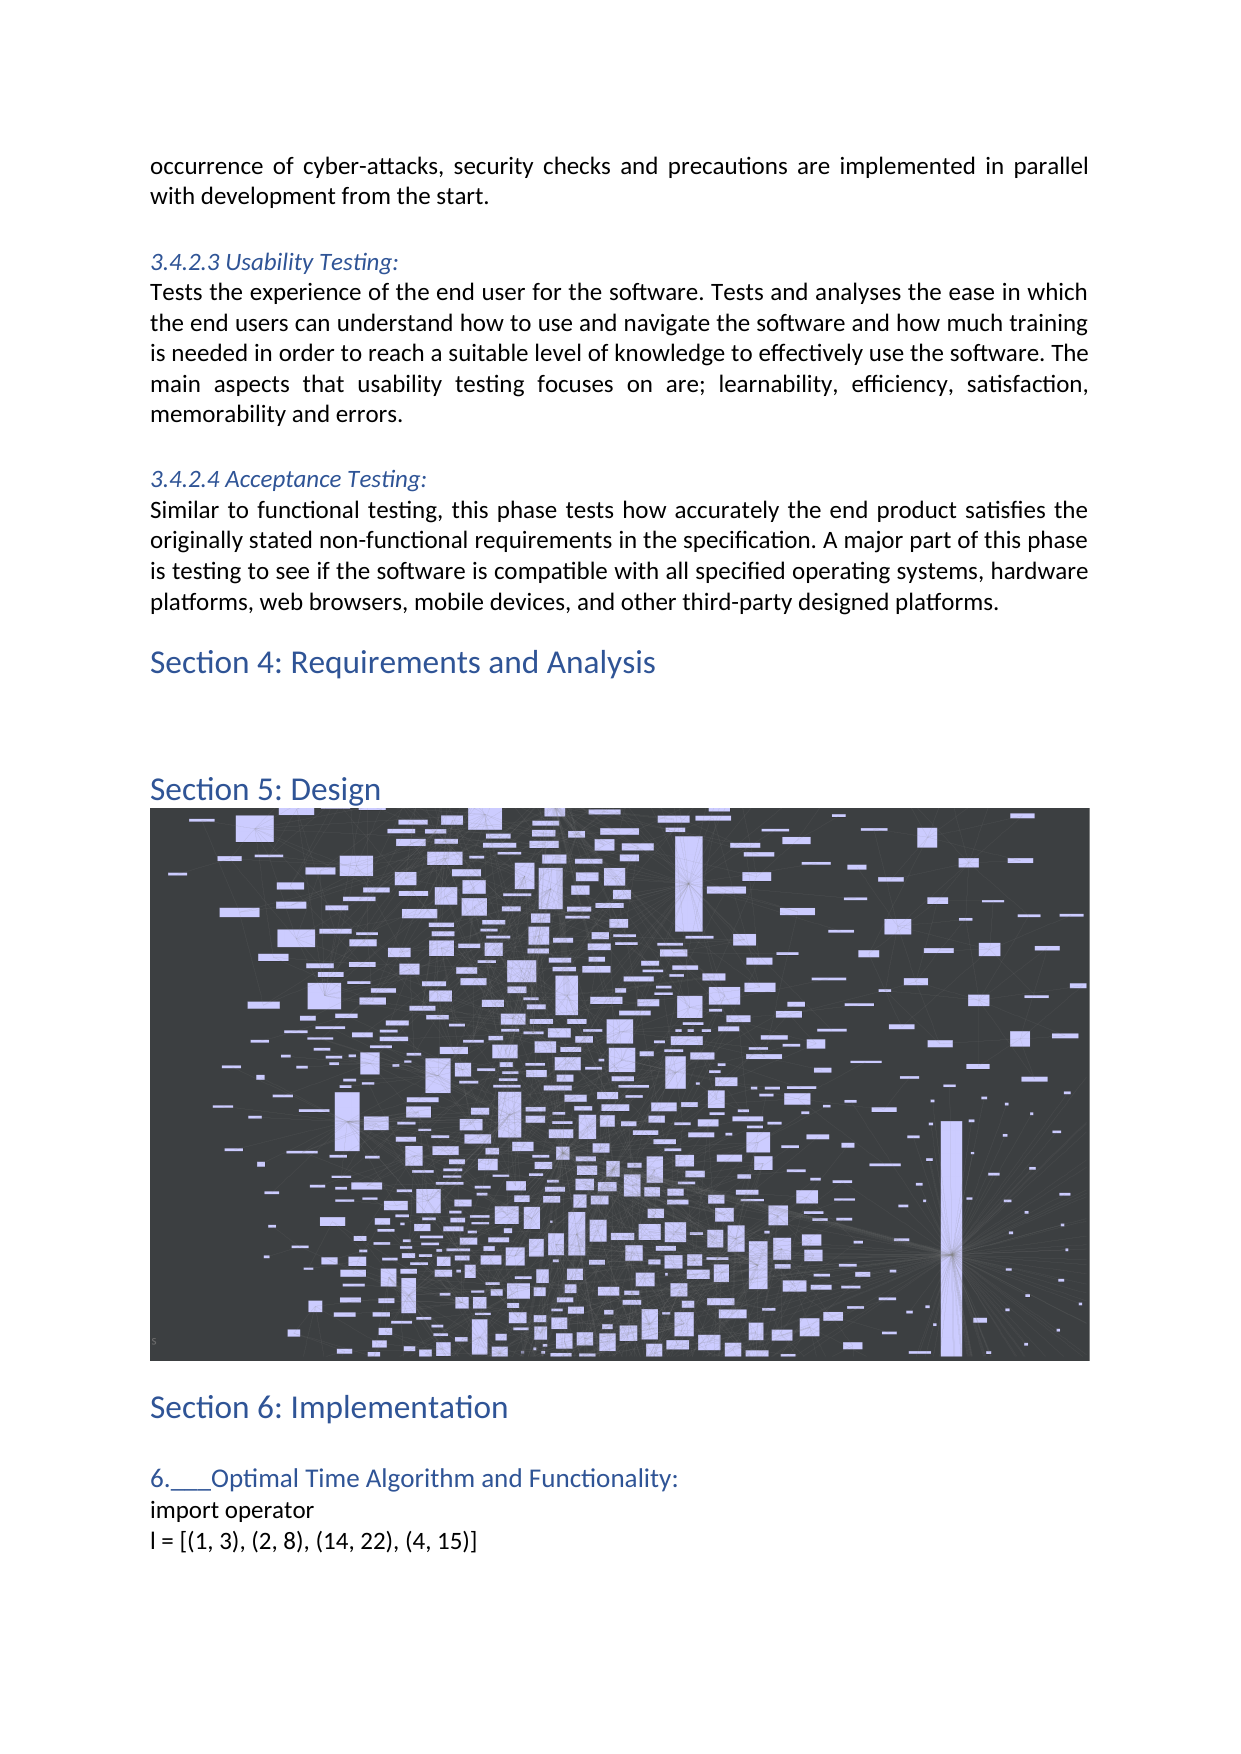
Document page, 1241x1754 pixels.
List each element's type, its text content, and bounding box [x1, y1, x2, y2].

text l = [(1, 3), (2, 8), (14, 22), (4, 15)] [150, 1525, 1090, 1556]
subtitle 3.4.2.4 Acceptance Testing: [150, 463, 1090, 494]
subtitle 3.4.2.3 Usability Testing: [150, 246, 1090, 276]
subtitle 6.___Optimal Time Algorithm and Functionality: [150, 1461, 1090, 1494]
subtitle Section 5: Design [150, 768, 1090, 808]
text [150, 150, 1090, 211]
subtitle Section 6: Implementation [150, 1386, 1090, 1427]
picture [150, 808, 1090, 1361]
subtitle Section 4: Requirements and Analysis [150, 641, 1090, 682]
text Similar to functional testing, this phase tests how accurately the end product satisfies the originally stated non-functional requirements in the specification. A major part of this phase is testing to see if the software is compatible with all specified operating systems, hardware platforms, web browsers, mobile devices, and other third-party designed platforms. [150, 494, 1090, 616]
text import operator [150, 1494, 1090, 1525]
text Tests the experience of the end user for the software. Tests and analyses the ease in which the end users can understand how to use and navigate the software and how much training is needed in order to reach a suitable level of knowledge to effectively use the software. The main aspects that usability testing focuses on are; learnability, efficiency, satisfaction, memorability and errors. [150, 276, 1090, 429]
